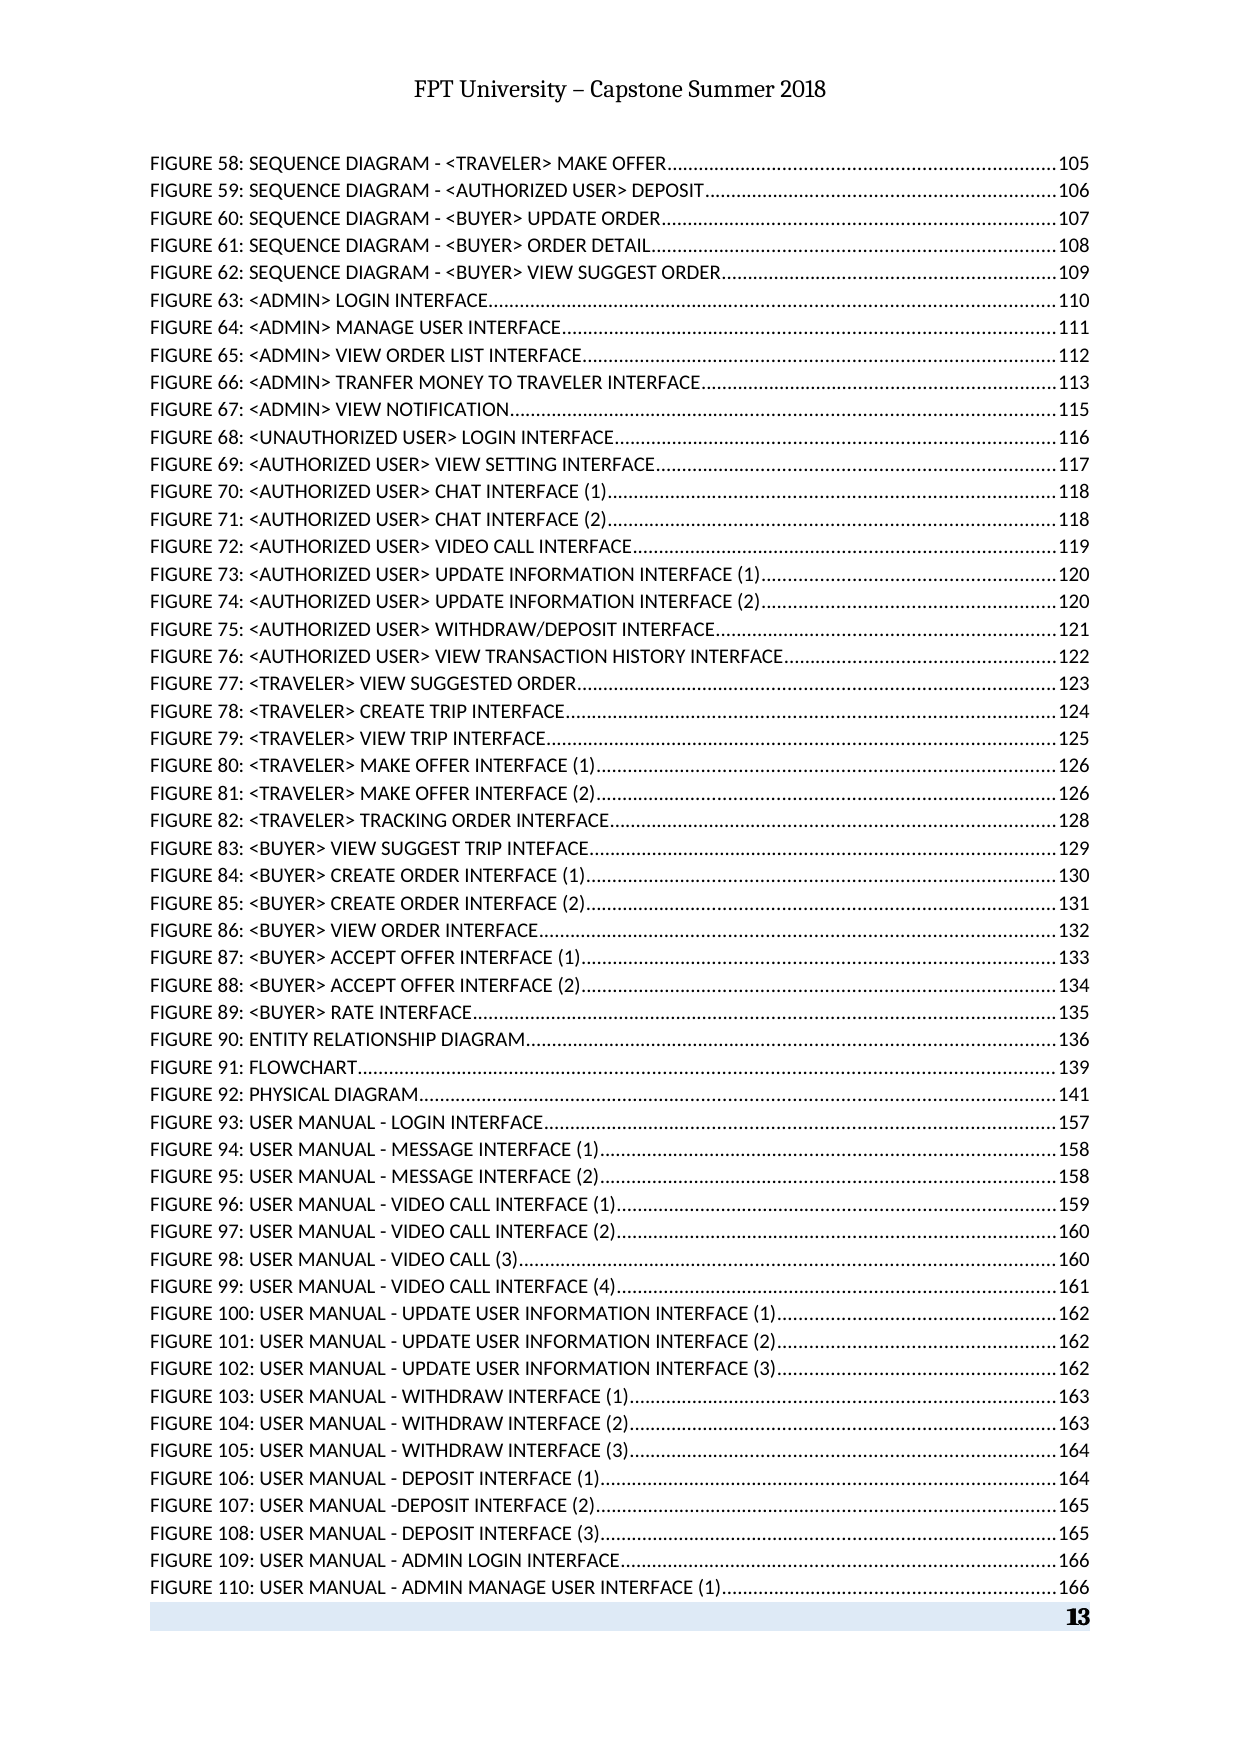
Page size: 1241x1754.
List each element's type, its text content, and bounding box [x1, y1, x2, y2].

text Figure 110: User manual - Admin Manage User Interface (1) 166 [150, 1574, 1090, 1600]
text Figure 63: <Admin> Login Interface 110 [150, 287, 1090, 312]
text Figure 73: <Authorized User> Update Information Interface (1) 120 [150, 561, 1090, 586]
text Figure 92: Physical diagram 141 [150, 1081, 1090, 1107]
text Figure 85: <Buyer> Create Order Interface (2) 131 [150, 890, 1090, 915]
text Figure 76: <Authorized User> View Transaction History Interface 122 [150, 643, 1090, 668]
text Figure 59: Sequence Diagram - <Authorized User> Deposit 106 [150, 177, 1090, 203]
text Figure 104: User manual - Withdraw Interface (2) 163 [150, 1410, 1090, 1436]
text Figure 74: <Authorized User> Update Information Interface (2) 120 [150, 588, 1090, 614]
text Figure 99: User manual - Video Call Interface (4) 161 [150, 1273, 1090, 1299]
text Figure 64: <Admin> Manage User Interface 111 [150, 314, 1090, 340]
text Figure 87: <Buyer> Accept Offer Interface (1) 133 [150, 944, 1090, 970]
text Figure 60: Sequence Diagram - <Buyer> Update Order 107 [150, 205, 1090, 230]
text Figure 72: <Authorized User> Video Call Interface 119 [150, 533, 1090, 559]
text Figure 78: <Traveler> Create Trip Interface 124 [150, 698, 1090, 723]
text Figure 105: User manual - Withdraw Interface (3) 164 [150, 1438, 1090, 1463]
text Figure 71: <Authorized User> Chat Interface (2) 118 [150, 506, 1090, 532]
text Figure 107: User manual -Deposit Interface (2) 165 [150, 1492, 1090, 1518]
text Figure 90: Entity Relationship diagram 136 [150, 1027, 1090, 1052]
text Figure 80: <Traveler> Make Offer Interface (1) 126 [150, 753, 1090, 778]
text Figure 84: <Buyer> Create Order Interface (1) 130 [150, 862, 1090, 888]
text Figure 95: User manual - Message Interface (2) 158 [150, 1164, 1090, 1189]
text Figure 109: User manual - Admin Login Interface 166 [150, 1547, 1090, 1573]
text Figure 100: User manual - Update User Information Interface (1) 162 [150, 1301, 1090, 1326]
text Figure 62: Sequence Diagram - <Buyer> View Suggest Order 109 [150, 259, 1090, 285]
text Figure 58: Sequence Diagram - <Traveler> Make Offer 105 [150, 150, 1090, 175]
text Figure 94: User manual - Message Interface (1) 158 [150, 1136, 1090, 1162]
text Figure 69: <Authorized User> View Setting Interface 117 [150, 451, 1090, 477]
text Figure 68: <Unauthorized User> Login Interface 116 [150, 424, 1090, 449]
text Figure 77: <Traveler> View Suggested Order 123 [150, 671, 1090, 696]
text Figure 86: <Buyer> View Order Interface 132 [150, 917, 1090, 942]
text Figure 81: <Traveler> Make Offer Interface (2) 126 [150, 780, 1090, 806]
text Figure 61: Sequence Diagram - <Buyer> Order Detail 108 [150, 232, 1090, 258]
text Figure 75: <Authorized User> Withdraw/Deposit Interface 121 [150, 616, 1090, 641]
text Figure 83: <Buyer> View Suggest Trip Inteface 129 [150, 835, 1090, 860]
text Figure 98: User manual - Video Call (3) 160 [150, 1246, 1090, 1271]
text Figure 103: User manual - Withdraw Interface (1) 163 [150, 1383, 1090, 1408]
text Figure 102: User manual - Update User Information Interface (3) 162 [150, 1355, 1090, 1381]
text Figure 67: <Admin> View Notification 115 [150, 397, 1090, 422]
text Figure 108: User manual - Deposit Interface (3) 165 [150, 1520, 1090, 1545]
text Figure 96: User manual - Video Call Interface (1) 159 [150, 1191, 1090, 1216]
text Figure 89: <Buyer> Rate Interface 135 [150, 999, 1090, 1025]
text Figure 91: Flowchart 139 [150, 1054, 1090, 1079]
text Figure 70: <Authorized User> Chat Interface (1) 118 [150, 479, 1090, 504]
text Figure 93: User manual - Login Interface 157 [150, 1109, 1090, 1134]
text Figure 82: <Traveler> Tracking Order Interface 128 [150, 807, 1090, 833]
text Figure 88: <Buyer> Accept Offer Interface (2) 134 [150, 972, 1090, 997]
text Figure 79: <Traveler> View Trip Interface 125 [150, 725, 1090, 751]
text Figure 106: User manual - Deposit Interface (1) 164 [150, 1465, 1090, 1490]
text Figure 66: <Admin> Tranfer Money to Traveler Interface 113 [150, 369, 1090, 394]
text Figure 101: User manual - Update User Information Interface (2) 162 [150, 1328, 1090, 1353]
text Figure 97: User manual - Video Call Interface (2) 160 [150, 1218, 1090, 1244]
text Figure 65: <Admin> View Order List Interface 112 [150, 342, 1090, 367]
